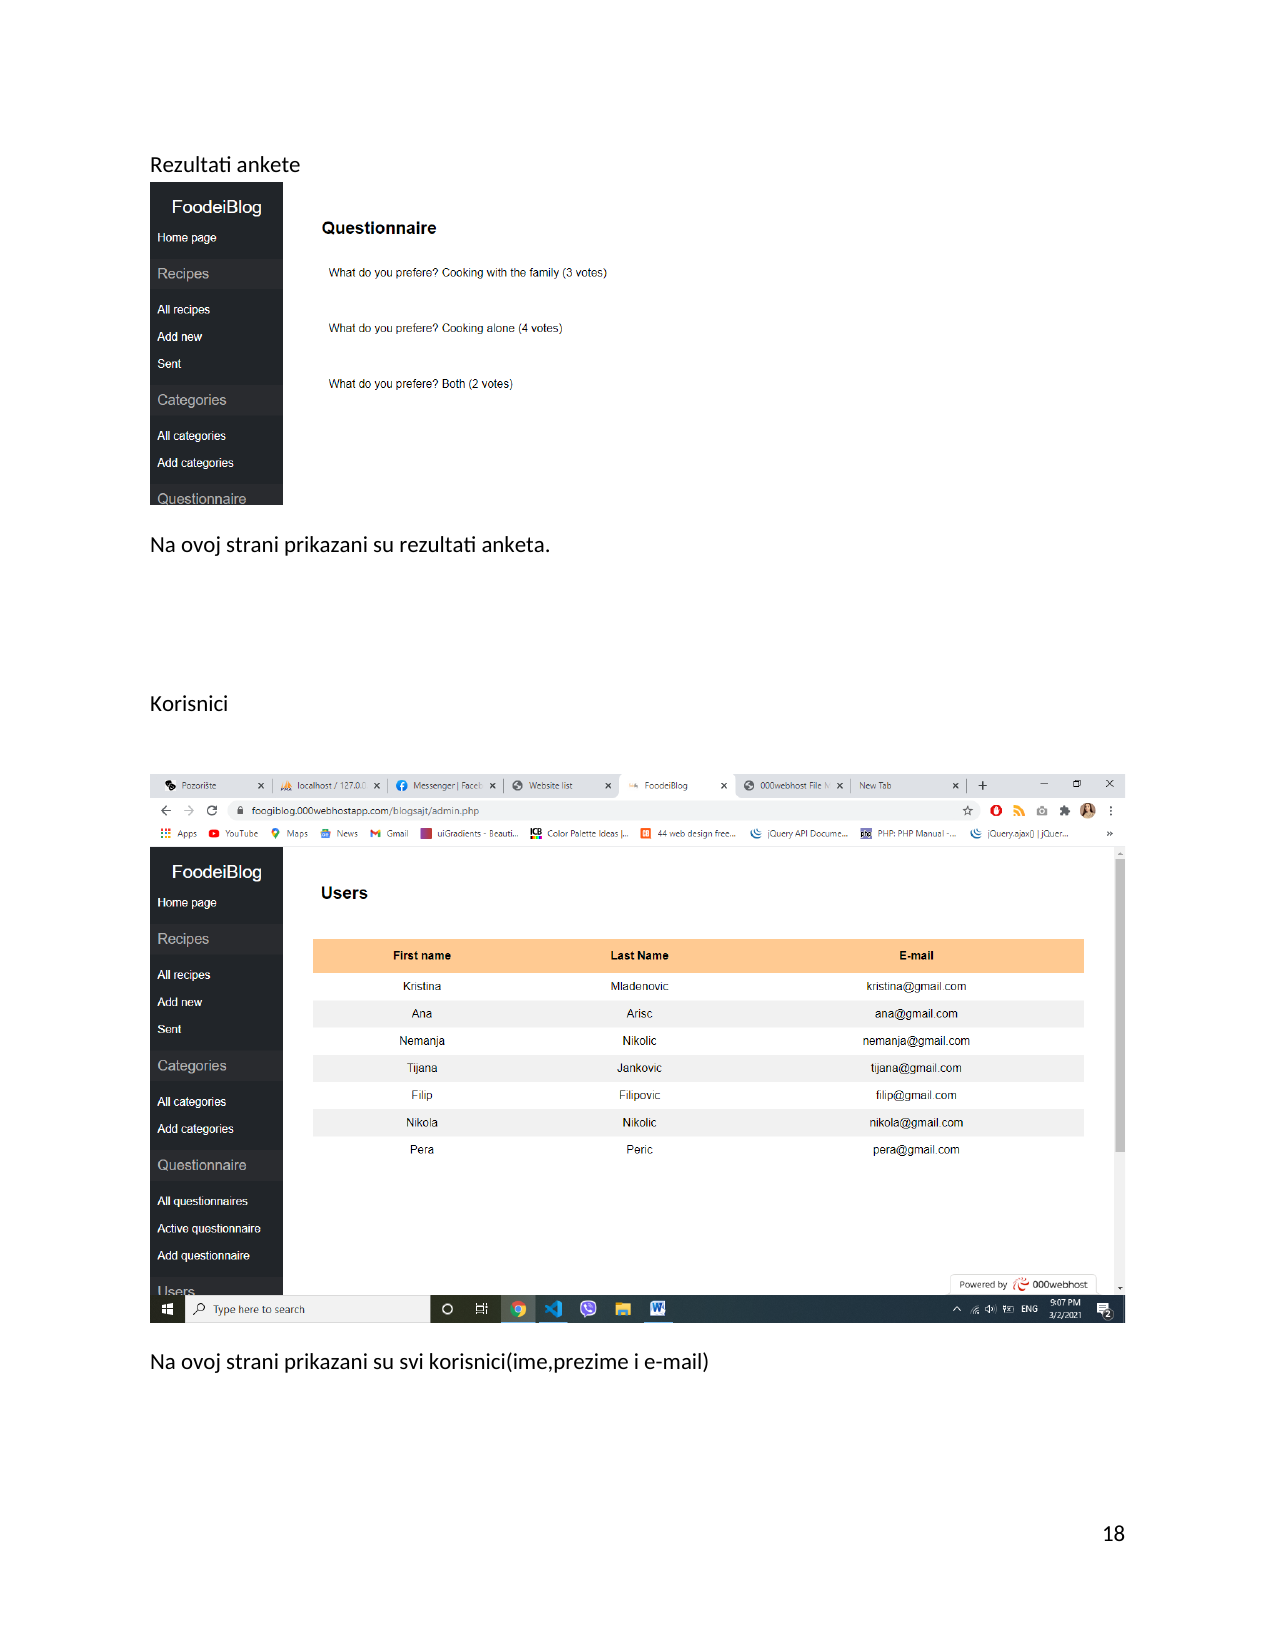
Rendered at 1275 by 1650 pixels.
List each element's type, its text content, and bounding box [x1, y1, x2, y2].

subtitle Korisnici [150, 689, 1125, 717]
picture [150, 774, 1125, 1323]
picture [150, 182, 1124, 505]
text Na ovoj strani prikazani su rezultati anketa. [150, 530, 1125, 558]
subtitle Rezultati ankete [150, 150, 1125, 178]
text Na ovoj strani prikazani su svi korisnici(ime,prezime i e-mail) [150, 1347, 1125, 1375]
